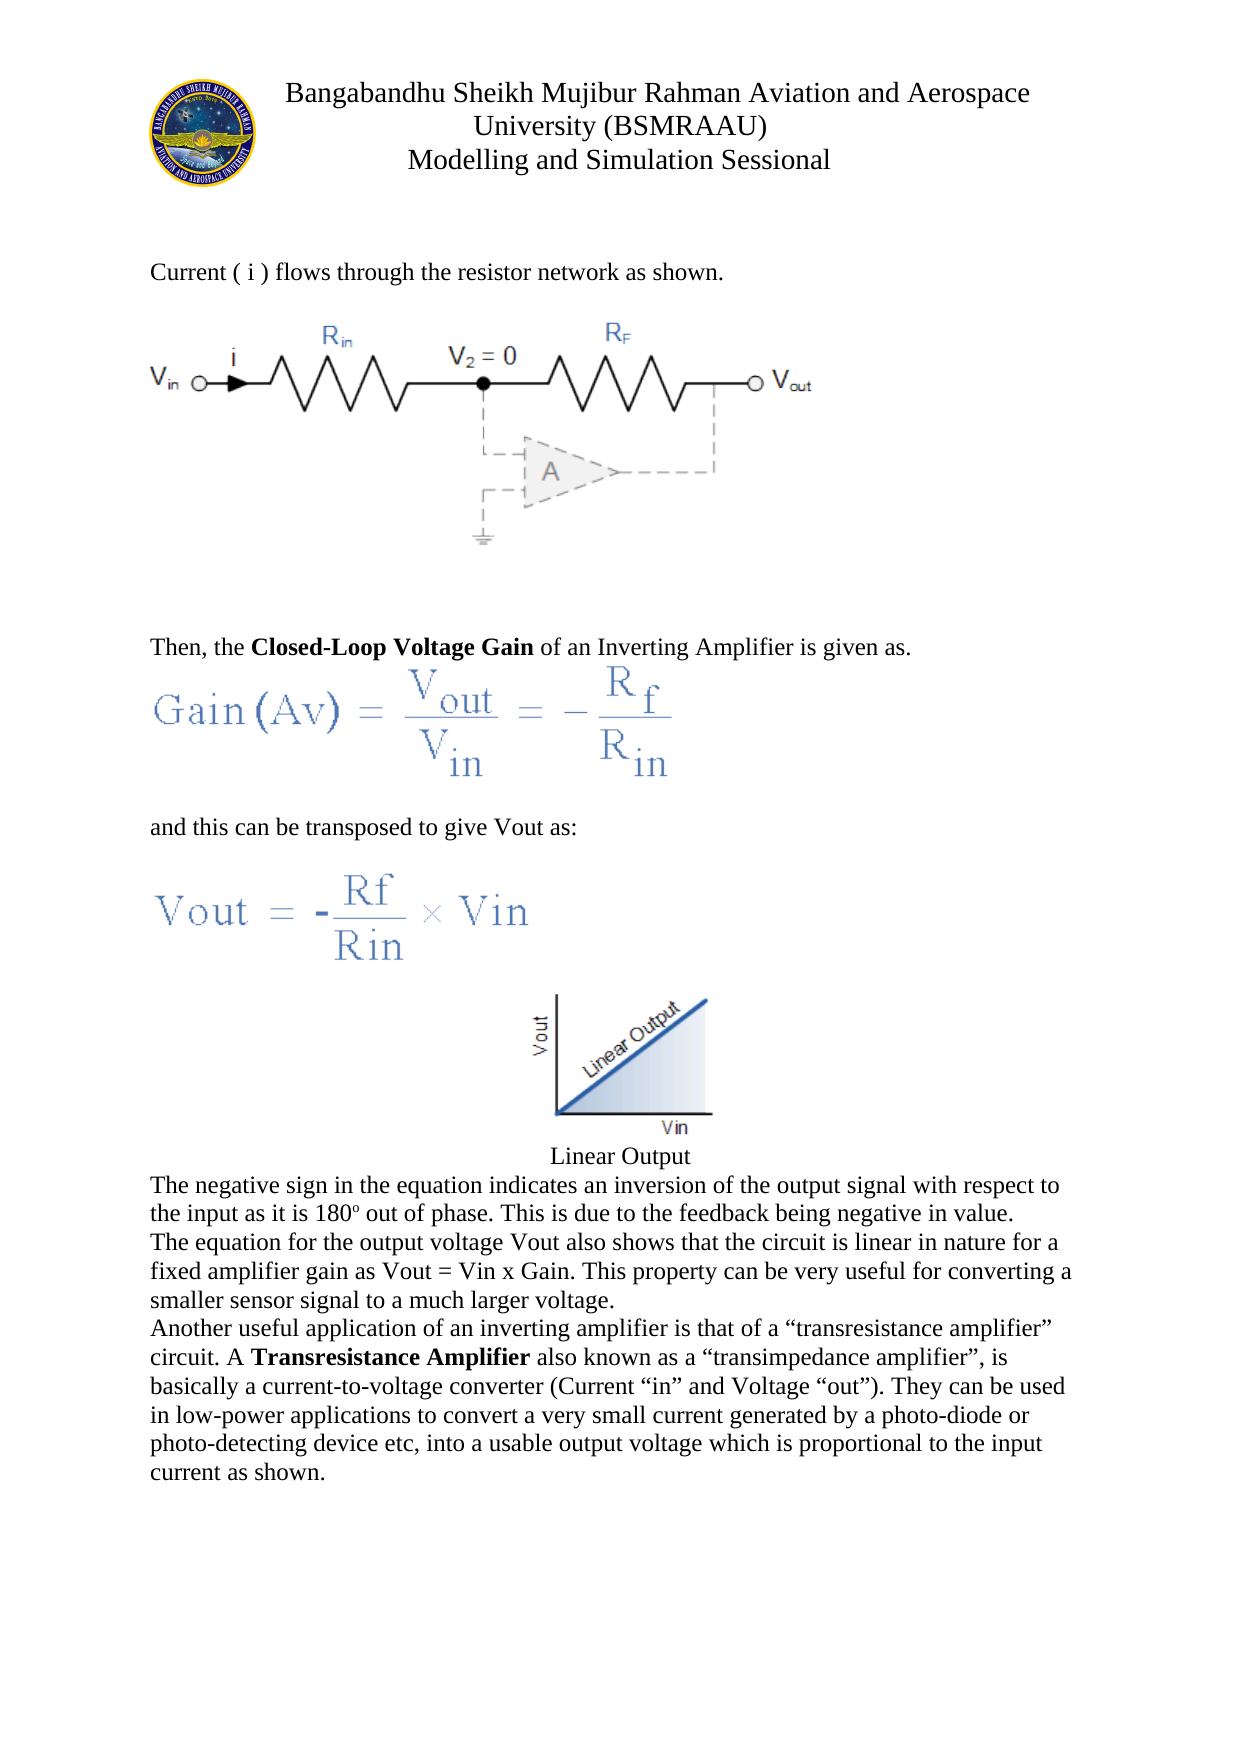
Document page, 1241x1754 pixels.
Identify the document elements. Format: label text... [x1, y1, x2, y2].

text The equation for the output voltage Vout also shows that the circuit is linear in nature for a fixed amplifier gain as Vout = Vin x Gain. This property can be very useful for converting a smaller sensor signal to a much larger voltage. [150, 1227, 1090, 1313]
picture [527, 994, 714, 1141]
picture [150, 315, 813, 545]
text and this can be transposed to give Vout as: [150, 812, 1090, 840]
picture [150, 660, 677, 783]
text Linear Output [150, 1141, 1090, 1170]
text Current ( i ) flows through the resistor network as shown. [150, 257, 1090, 286]
text Another useful application of an inverting amplifier is that of a “transresistance amplifier” circuit. A Transresistance Amplifier also known as a “transimpedance amplifier”, is basically a current-to-voltage converter (Current “in” and Voltage “out”). They can be used in low-power applications to convert a very small current generated by a photo-diode or photo-detecting device etc, into a usable output voltage which is proportional to the input current as shown. [150, 1313, 1090, 1486]
text Then, the Closed-Loop Voltage Gain of an Inverting Amplifier is given as. [150, 632, 1090, 661]
text The negative sign in the equation indicates an inversion of the output signal with respect to the input as it is 180o out of phase. This is due to the feedback being negative in value. [150, 1170, 1090, 1227]
picture [150, 869, 535, 965]
picture [149, 79, 256, 187]
